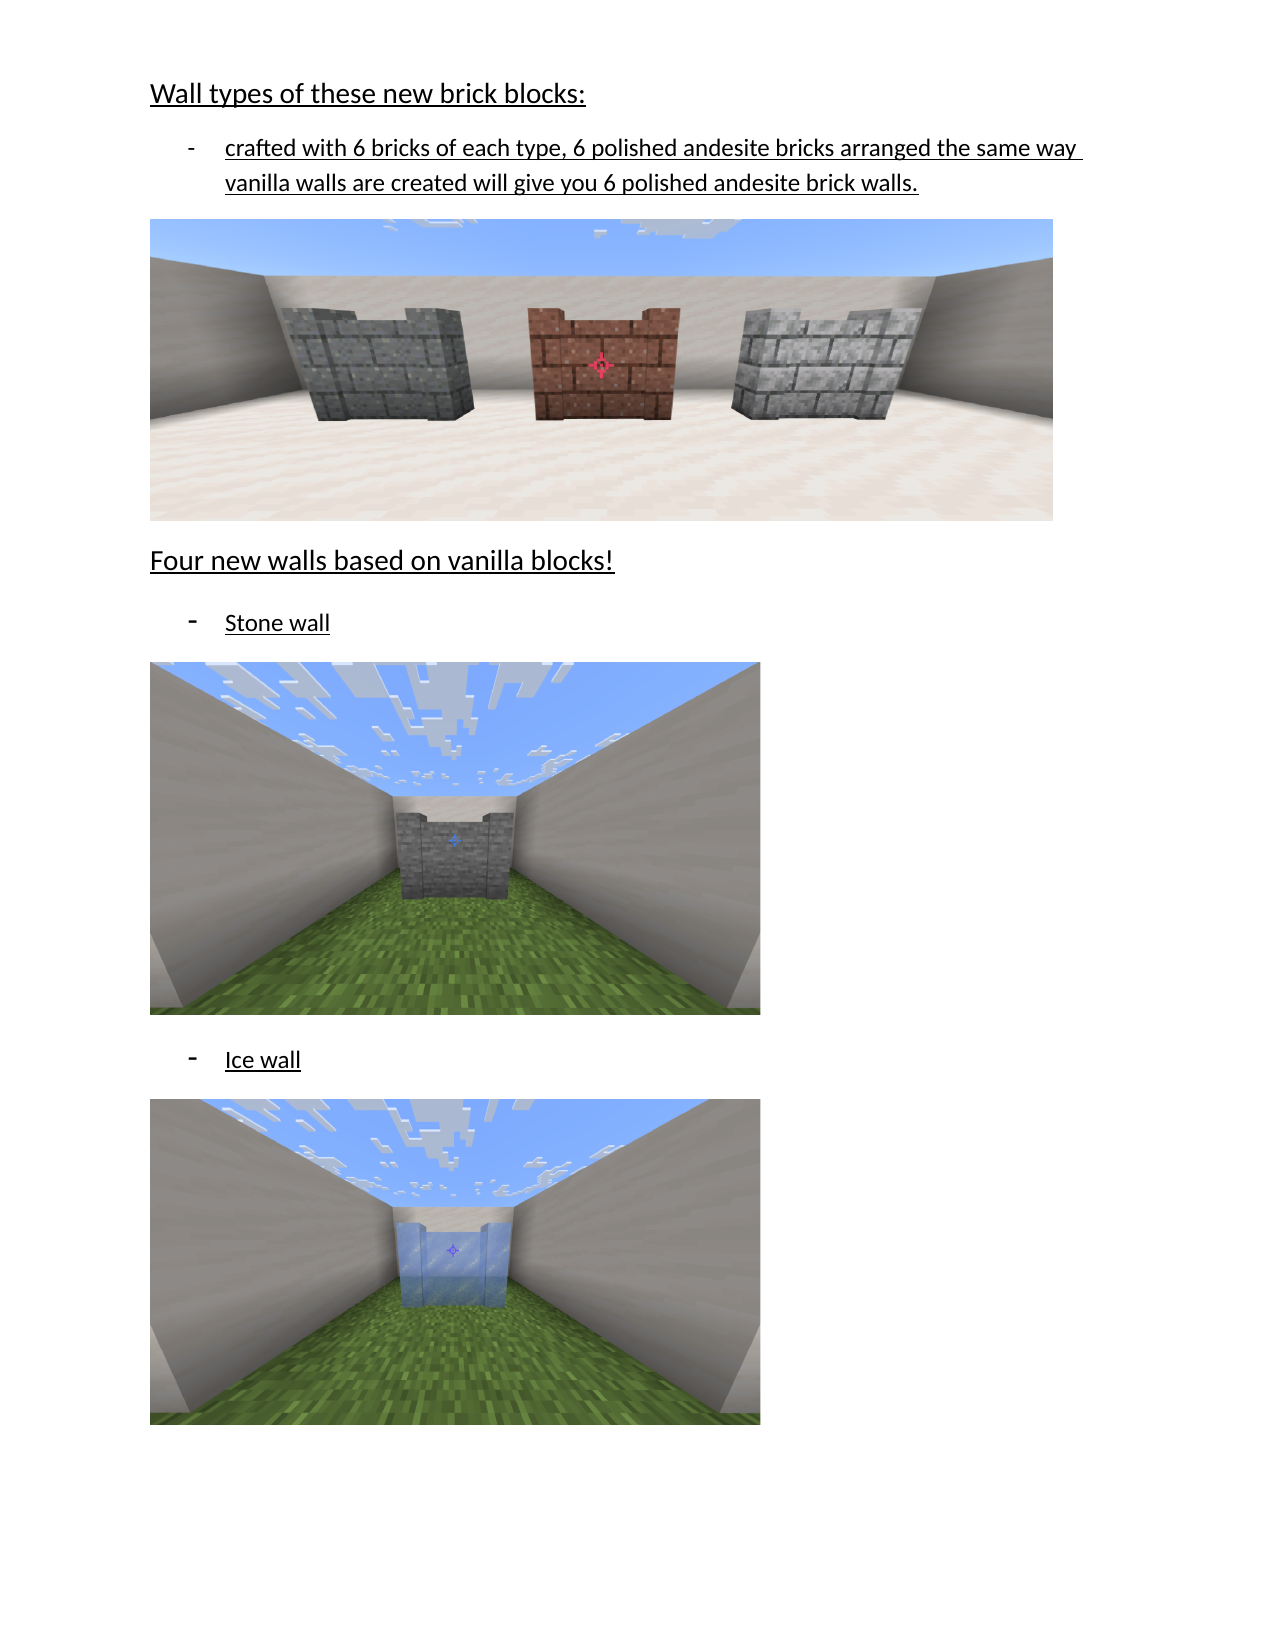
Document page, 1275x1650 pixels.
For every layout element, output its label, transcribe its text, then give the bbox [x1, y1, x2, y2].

text Wall types of these new brick blocks: [150, 75, 1125, 111]
picture [150, 662, 761, 1015]
list Ice wall [187, 1036, 1125, 1077]
list Stone wall [187, 599, 1125, 640]
picture [150, 1099, 761, 1425]
list crafted with 6 bricks of each type, 6 polished andesite bricks arranged the same way vanilla walls are created will give you 6 polished andesite brick walls. [187, 133, 1125, 198]
text Four new walls based on vanilla blocks! [150, 542, 1125, 577]
picture [150, 219, 1053, 521]
